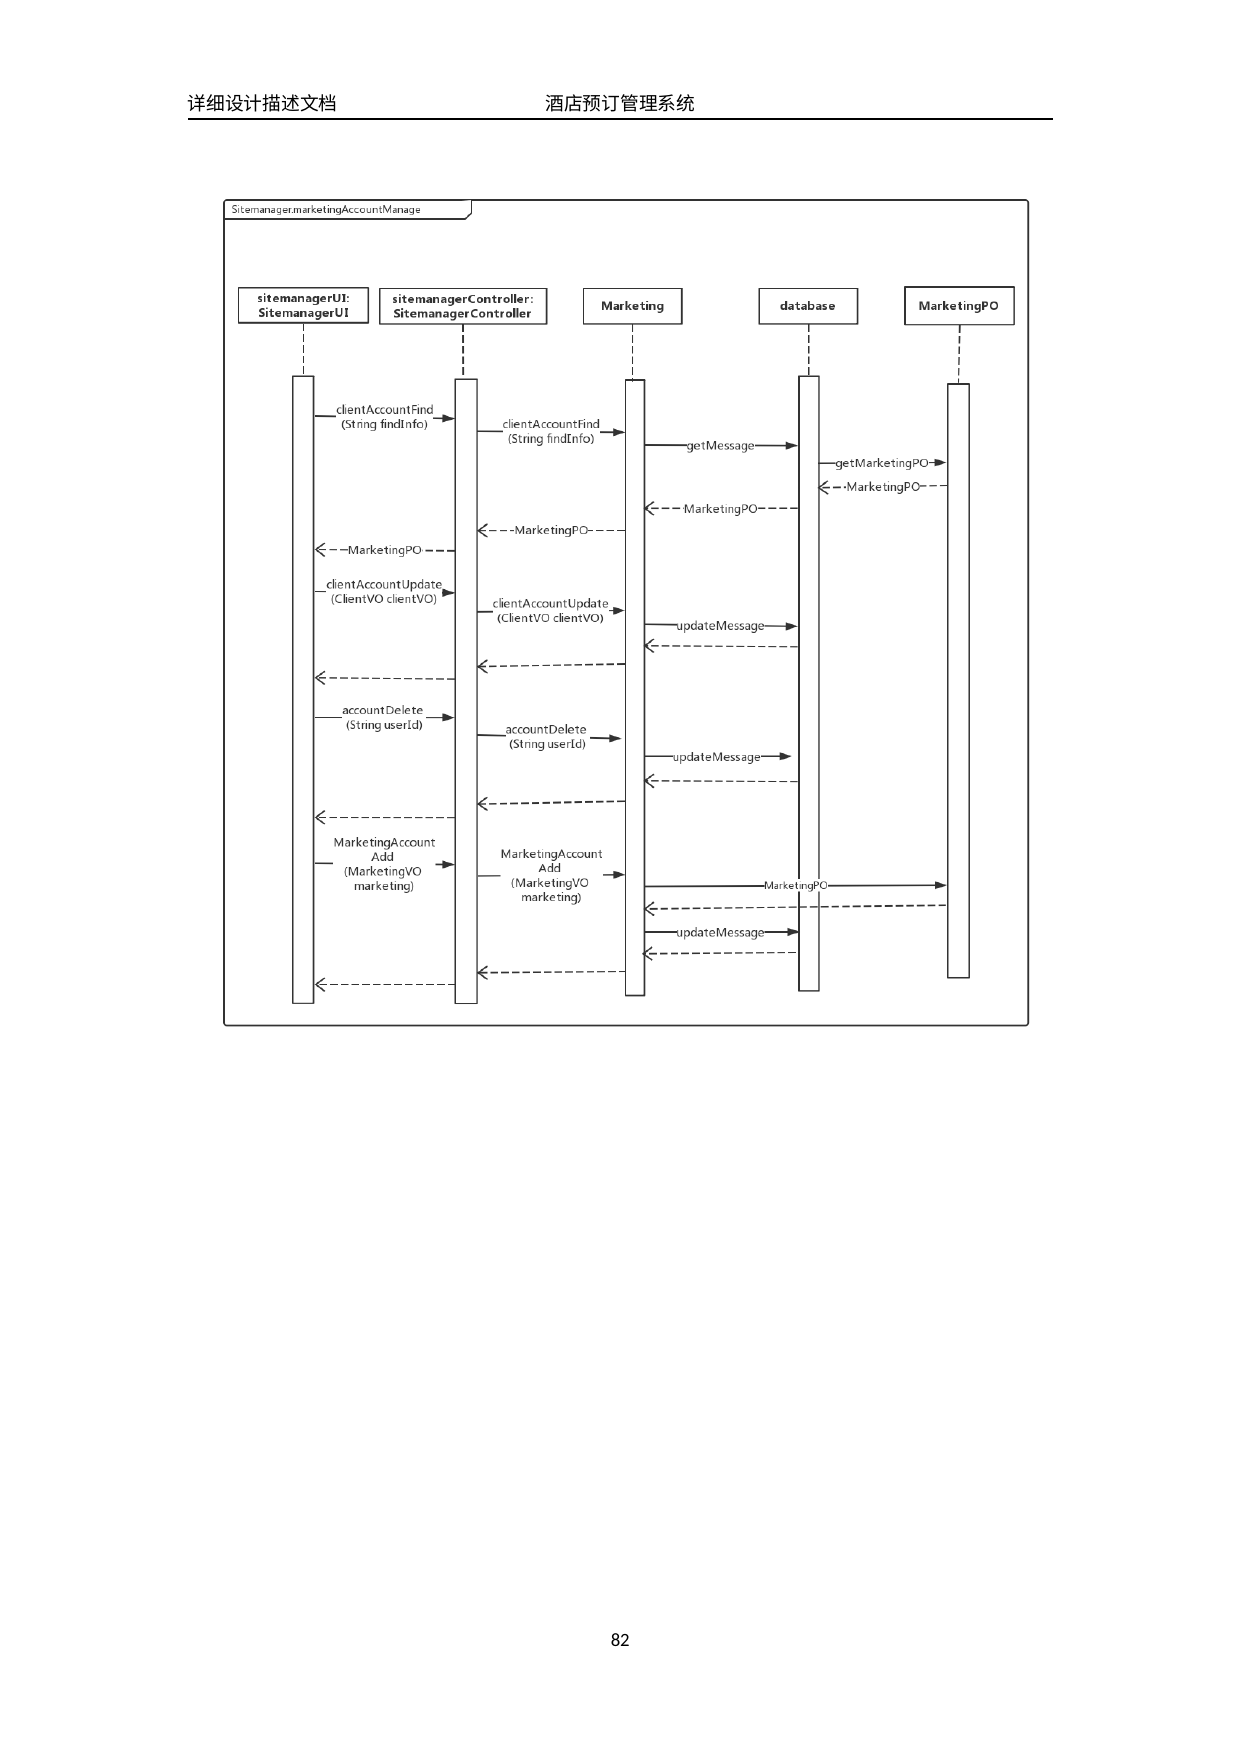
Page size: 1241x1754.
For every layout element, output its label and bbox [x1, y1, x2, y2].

picture [187, 163, 1052, 1049]
